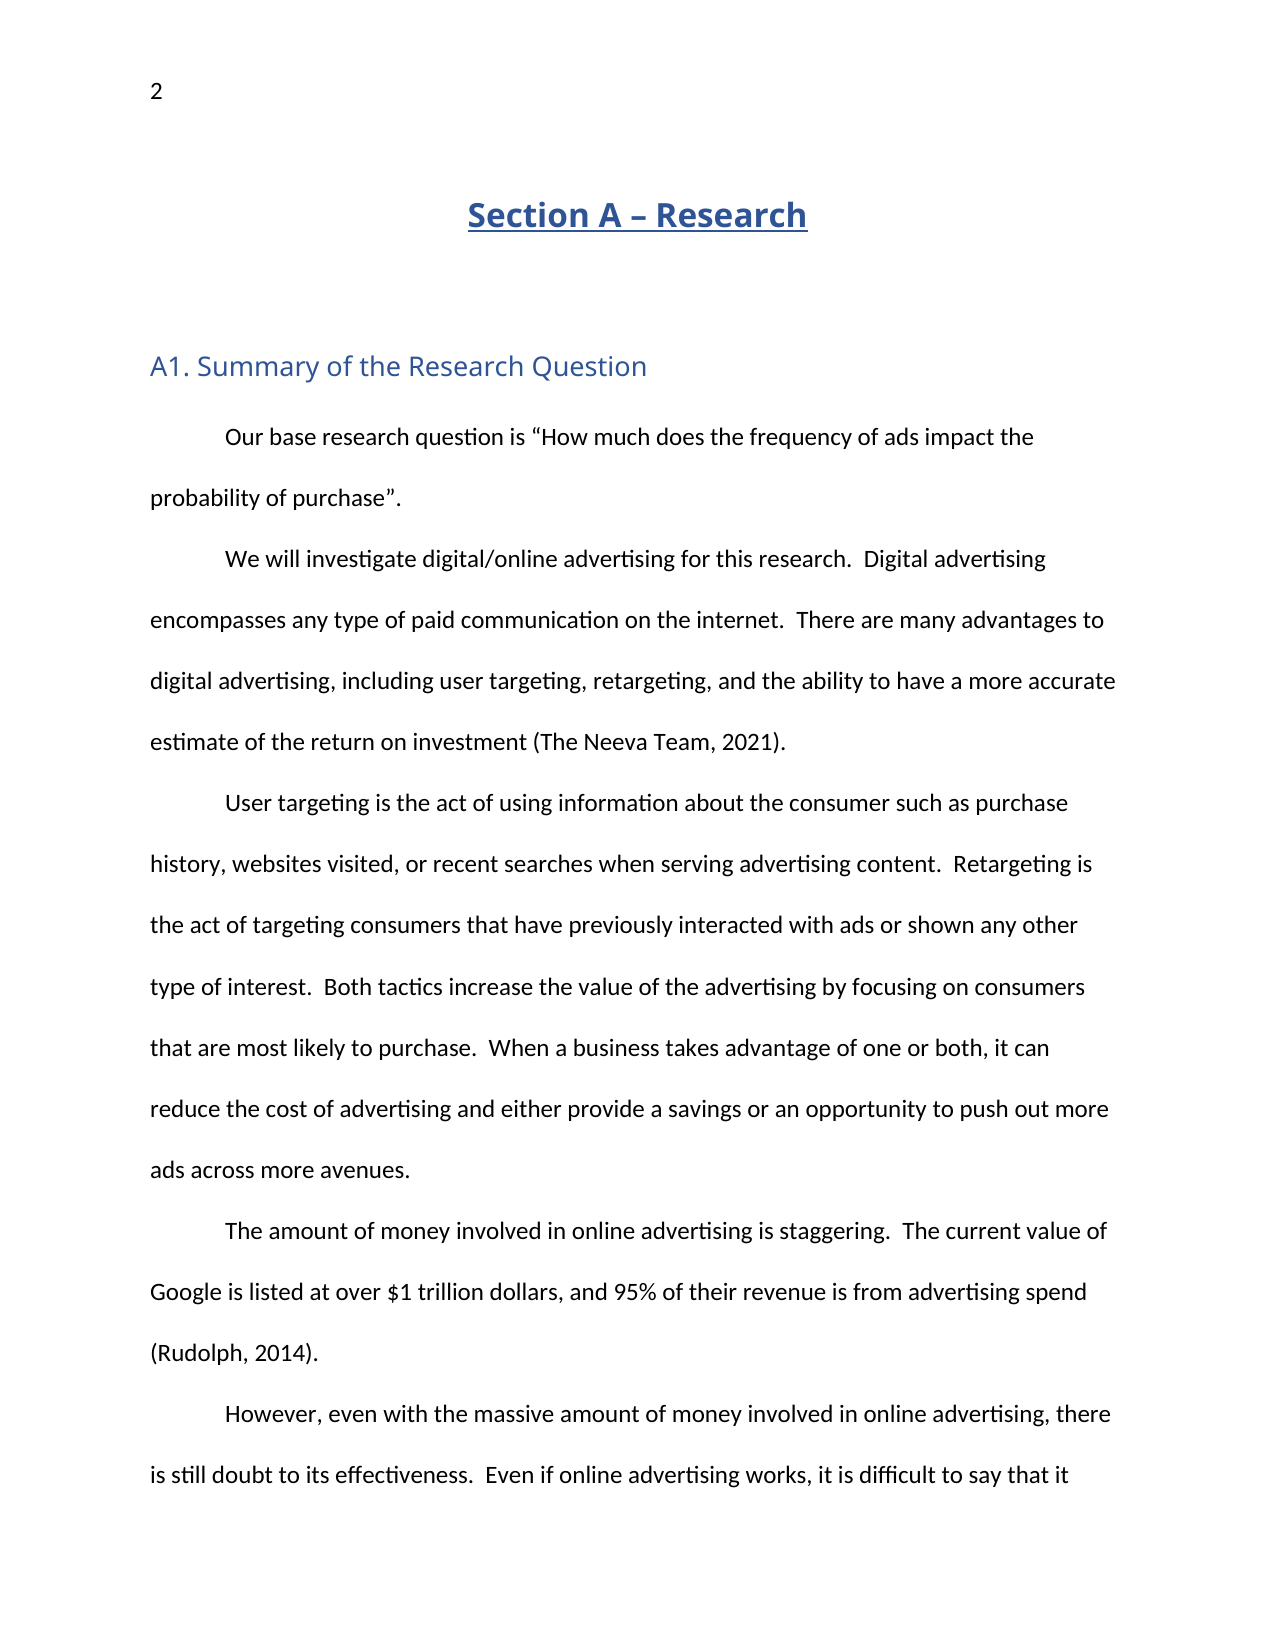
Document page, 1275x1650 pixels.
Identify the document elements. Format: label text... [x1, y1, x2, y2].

text The amount of money involved in online advertising is staggering. The current value of Google is listed at over $1 trillion dollars, and 95% of their revenue is from advertising spend (Rudolph, 2014). [150, 1215, 1125, 1367]
subtitle Section A – Research [150, 192, 1125, 237]
subtitle A1. Summary of the Research Question [150, 348, 1125, 384]
text We will investigate digital/online advertising for this research. Digital advertising encompasses any type of paid communication on the internet. There are many advantages to digital advertising, including user targeting, retargeting, and the ability to have a more accurate estimate of the return on investment (The Neeva Team, 2021). [150, 543, 1125, 757]
text User targeting is the act of using information about the consumer such as purchase history, websites visited, or recent searches when serving advertising content. Retargeting is the act of targeting consumers that have previously interacted with ads or shown any other type of interest. Both tactics increase the value of the advertising by focusing on consumers that are most likely to purchase. When a business takes advantage of one or both, it can reduce the cost of advertising and either provide a savings or an opportunity to push out more ads across more avenues. [150, 788, 1125, 1184]
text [150, 1398, 1125, 1489]
text Our base research question is “How much does the frequency of ads impact the probability of purchase”. [150, 421, 1125, 513]
